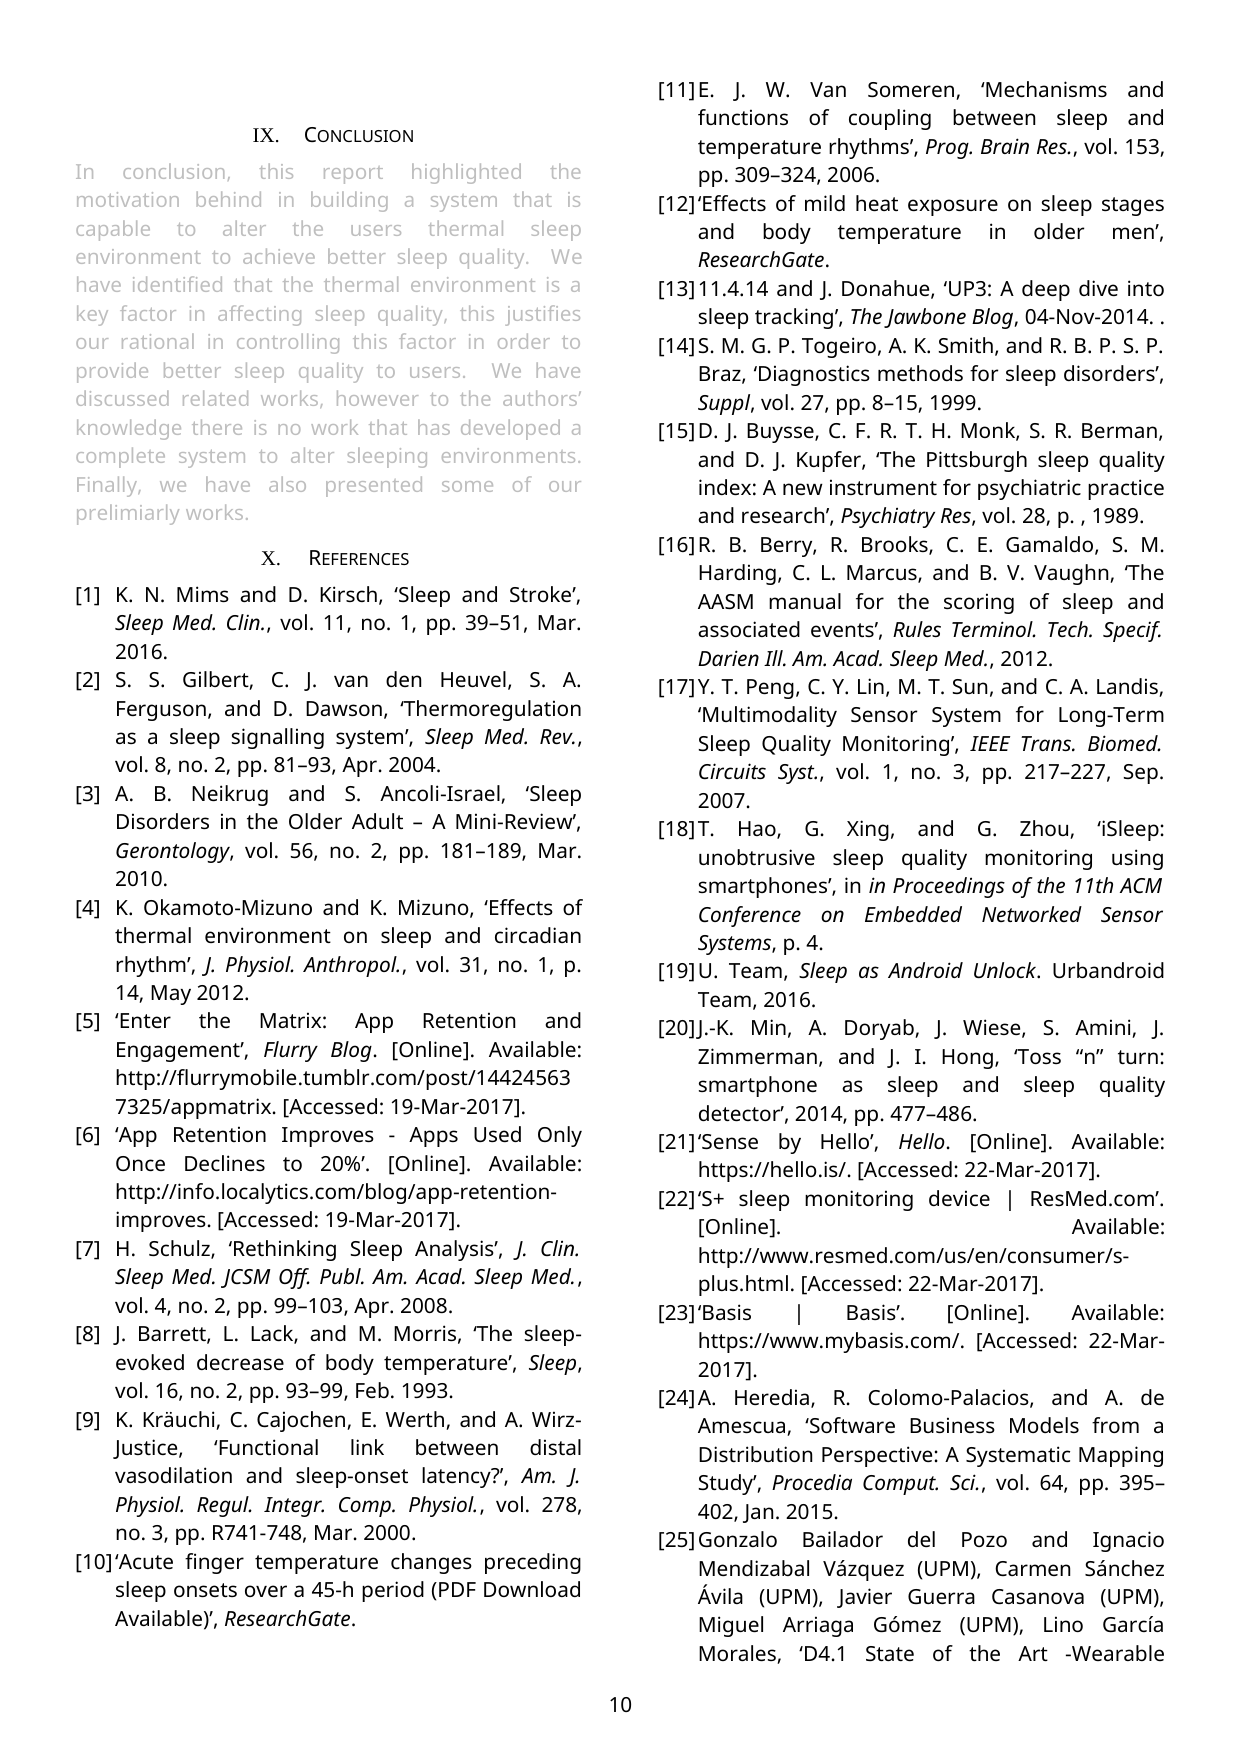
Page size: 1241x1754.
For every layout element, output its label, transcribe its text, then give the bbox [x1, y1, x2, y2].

text [11] E. J. W. Van Someren, ‘Mechanisms and functions of coupling between sleep and temperature rhythms’, Prog. Brain Res., vol. 153, pp. 309–324, 2006. [658, 75, 1165, 189]
text [19] U. Team, Sleep as Android Unlock. Urbandroid Team, 2016. [658, 957, 1165, 1013]
subtitle Conclusion [75, 120, 583, 148]
text [12] ‘Effects of mild heat exposure on sleep stages and body temperature in older men’, ResearchGate. [658, 189, 1165, 274]
text [7] H. Schulz, ‘Rethinking Sleep Analysis’, J. Clin. Sleep Med. JCSM Off. Publ. Am. Acad. Sleep Med., vol. 4, no. 2, pp. 99–103, Apr. 2008. [75, 1234, 583, 1319]
text [3] A. B. Neikrug and S. Ancoli-Israel, ‘Sleep Disorders in the Older Adult – A Mini-Review’, Gerontology, vol. 56, no. 2, pp. 181–189, Mar. 2010. [75, 779, 583, 893]
text [24] A. Heredia, R. Colomo-Palacios, and A. de Amescua, ‘Software Business Models from a Distribution Perspective: A Systematic Mapping Study’, Procedia Comput. Sci., vol. 64, pp. 395–402, Jan. 2015. [658, 1383, 1165, 1525]
text [10] ‘Acute finger temperature changes preceding sleep onsets over a 45-h period (PDF Download Available)’, ResearchGate. [75, 1547, 583, 1632]
text [9] K. Kräuchi, C. Cajochen, E. Werth, and A. Wirz-Justice, ‘Functional link between distal vasodilation and sleep-onset latency?’, Am. J. Physiol. Regul. Integr. Comp. Physiol., vol. 278, no. 3, pp. R741-748, Mar. 2000. [75, 1405, 583, 1547]
text [22] ‘S+ sleep monitoring device | ResMed.com’. [Online]. Available: http://www.resmed.com/us/en/consumer/s-plus.html. [Accessed: 22-Mar-2017]. [658, 1184, 1165, 1298]
subtitle References [75, 543, 583, 572]
text [18] T. Hao, G. Xing, and G. Zhou, ‘iSleep: unobtrusive sleep quality monitoring using smartphones’, in in Proceedings of the 11th ACM Conference on Embedded Networked Sensor Systems, p. 4. [658, 814, 1165, 957]
text [15] D. J. Buysse, C. F. R. T. H. Monk, S. R. Berman, and D. J. Kupfer, ‘The Pittsburgh sleep quality index: A new instrument for psychiatric practice and research’, Psychiatry Res, vol. 28, p. , 1989. [658, 416, 1165, 530]
text [4] K. Okamoto-Mizuno and K. Mizuno, ‘Effects of thermal environment on sleep and circadian rhythm’, J. Physiol. Anthropol., vol. 31, no. 1, p. 14, May 2012. [75, 893, 583, 1007]
text [2] S. S. Gilbert, C. J. van den Heuvel, S. A. Ferguson, and D. Dawson, ‘Thermoregulation as a sleep signalling system’, Sleep Med. Rev., vol. 8, no. 2, pp. 81–93, Apr. 2004. [75, 665, 583, 779]
text [21] ‘Sense by Hello’, Hello. [Online]. Available: https://hello.is/. [Accessed: 22-Mar-2017]. [658, 1127, 1165, 1184]
text [23] ‘Basis | Basis’. [Online]. Available: https://www.mybasis.com/. [Accessed: 22-Mar-2017]. [658, 1298, 1165, 1383]
text [14] S. M. G. P. Togeiro, A. K. Smith, and R. B. P. S. P. Braz, ‘Diagnostics methods for sleep disorders’, Suppl, vol. 27, pp. 8–15, 1999. [658, 331, 1165, 416]
text [6] ‘App Retention Improves - Apps Used Only Once Declines to 20%’. [Online]. Available: http://info.localytics.com/blog/app-retention-improves. [Accessed: 19-Mar-2017]. [75, 1120, 583, 1234]
text [20] J.-K. Min, A. Doryab, J. Wiese, S. Amini, J. Zimmerman, and J. I. Hong, ‘Toss “n” turn: smartphone as sleep and sleep quality detector’, 2014, pp. 477–486. [658, 1013, 1165, 1127]
text [17] Y. T. Peng, C. Y. Lin, M. T. Sun, and C. A. Landis, ‘Multimodality Sensor System for Long-Term Sleep Quality Monitoring’, IEEE Trans. Biomed. Circuits Syst., vol. 1, no. 3, pp. 217–227, Sep. 2007. [658, 672, 1165, 814]
text [5] ‘Enter the Matrix: App Retention and Engagement’, Flurry Blog. [Online]. Available: http://flurrymobile.tumblr.com/post/144245637325/appmatrix. [Accessed: 19-Mar-2017]. [75, 1007, 583, 1120]
text [1] K. N. Mims and D. Kirsch, ‘Sleep and Stroke’, Sleep Med. Clin., vol. 11, no. 1, pp. 39–51, Mar. 2016. [75, 580, 583, 665]
text [8] J. Barrett, L. Lack, and M. Morris, ‘The sleep-evoked decrease of body temperature’, Sleep, vol. 16, no. 2, pp. 93–99, Feb. 1993. [75, 1319, 583, 1405]
text [13] 11.4.14 and J. Donahue, ‘UP3: A deep dive into sleep tracking’, The Jawbone Blog, 04-Nov-2014. . [658, 274, 1165, 331]
text In conclusion, this report highlighted the motivation behind in building a system that is capable to alter the users thermal sleep environment to achieve better sleep quality. We have identified that the thermal environment is a key factor in affecting sleep quality, this justifies our rational in controlling this factor in order to provide better sleep quality to users. We have discussed related works, however to the authors’ knowledge there is no work that has developed a complete system to alter sleeping environments. Finally, we have also presented some of our prelimiarly works. [75, 157, 583, 527]
text [16] R. B. Berry, R. Brooks, C. E. Gamaldo, S. M. Harding, C. L. Marcus, and B. V. Vaughn, ‘The AASM manual for the scoring of sleep and associated events’, Rules Terminol. Tech. Specif. Darien Ill. Am. Acad. Sleep Med., 2012. [658, 530, 1165, 672]
